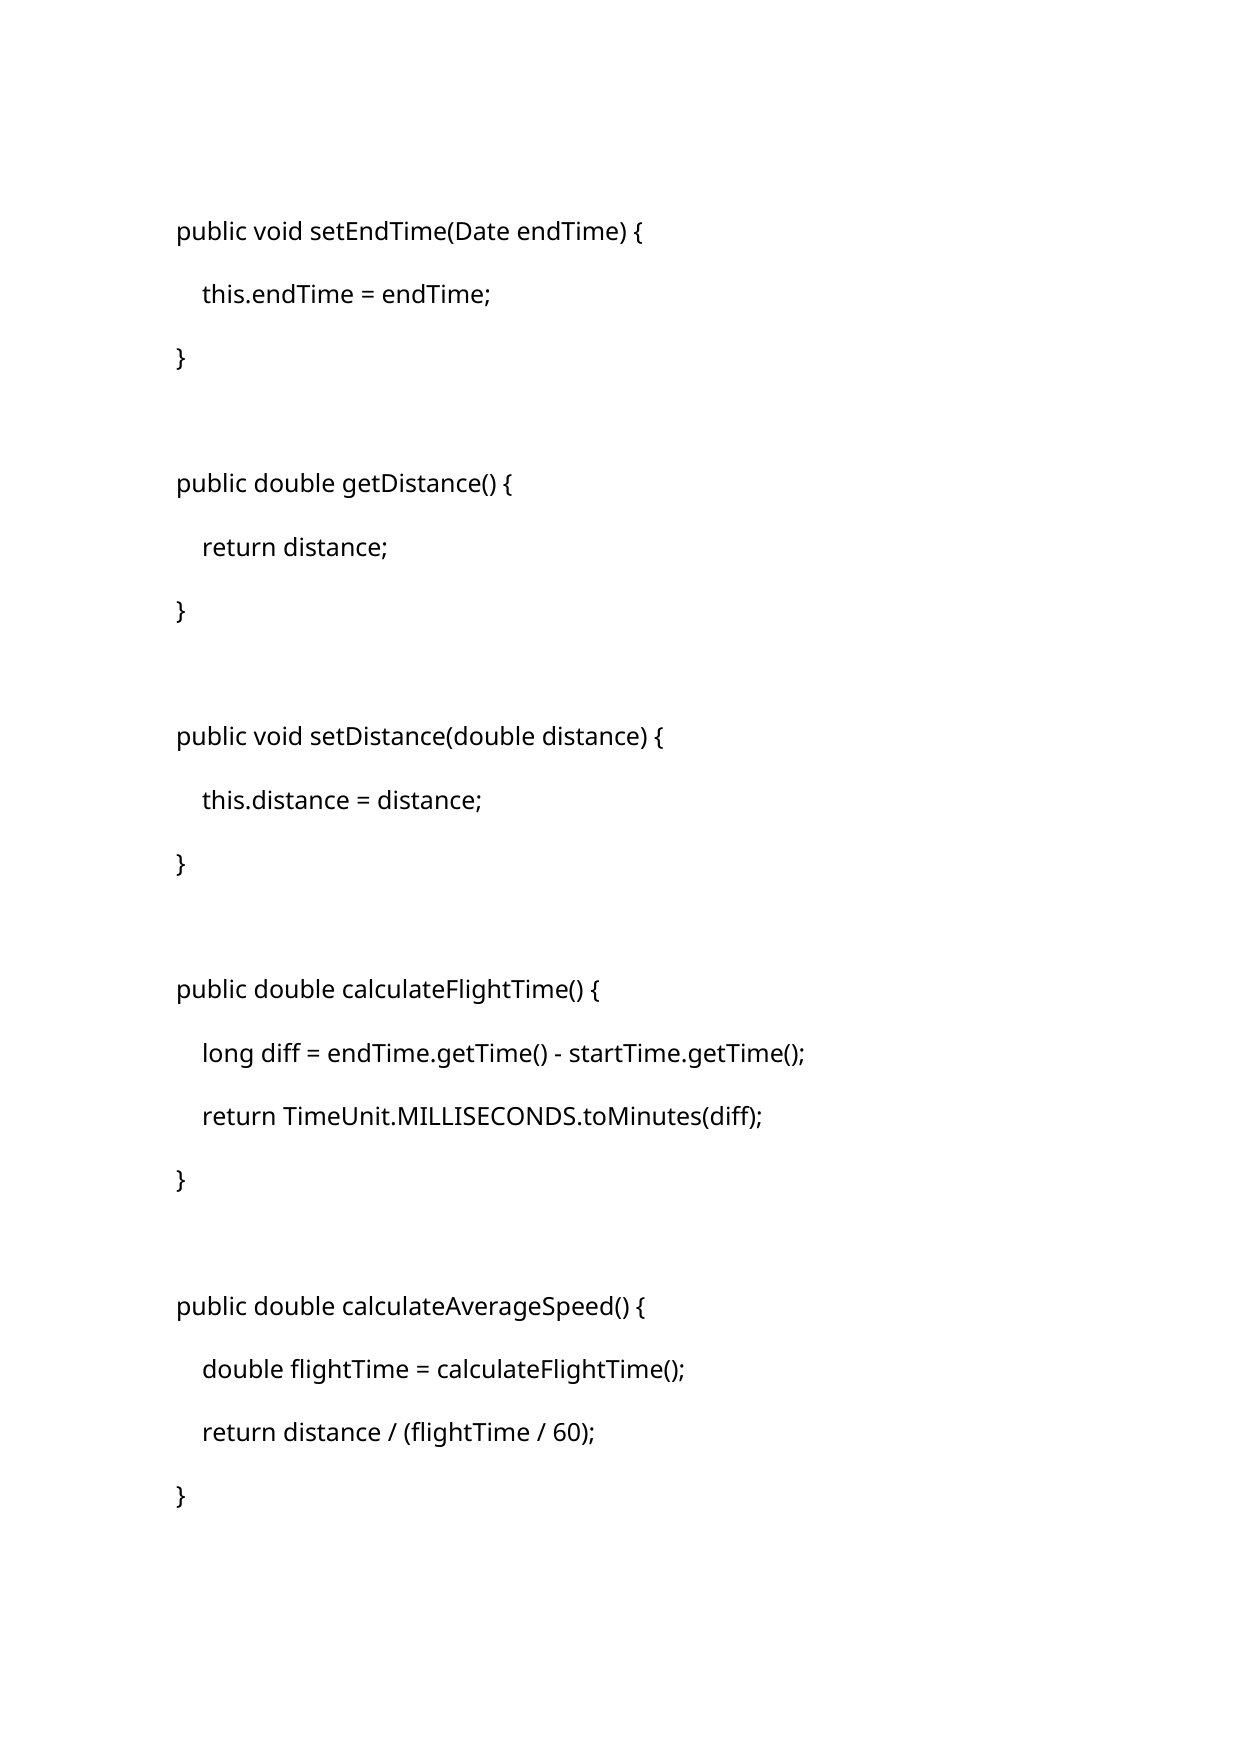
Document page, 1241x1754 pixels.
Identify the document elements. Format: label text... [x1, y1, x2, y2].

text public void setEndTime(Date endTime) { [150, 213, 1090, 247]
text public double calculateFlightTime() { [150, 972, 1090, 1006]
text public void setDistance(double distance) { [150, 719, 1090, 753]
text public double getDistance() { [150, 466, 1090, 500]
text return distance / (flightTime / 60); [150, 1414, 1090, 1449]
text return TimeUnit.MILLISECONDS.toMinutes(diff); [150, 1098, 1090, 1132]
text } [150, 846, 1090, 879]
text double flightTime = calculateFlightTime(); [150, 1351, 1090, 1385]
text long diff = endTime.getTime() - startTime.getTime(); [150, 1035, 1090, 1069]
text public double calculateAverageSpeed() { [150, 1288, 1090, 1322]
text } [150, 340, 1090, 374]
text this.distance = distance; [150, 782, 1090, 816]
text } [150, 593, 1090, 627]
text return distance; [150, 529, 1090, 563]
text this.endTime = endTime; [150, 276, 1090, 311]
text } [150, 1478, 1090, 1512]
text } [150, 1162, 1090, 1196]
